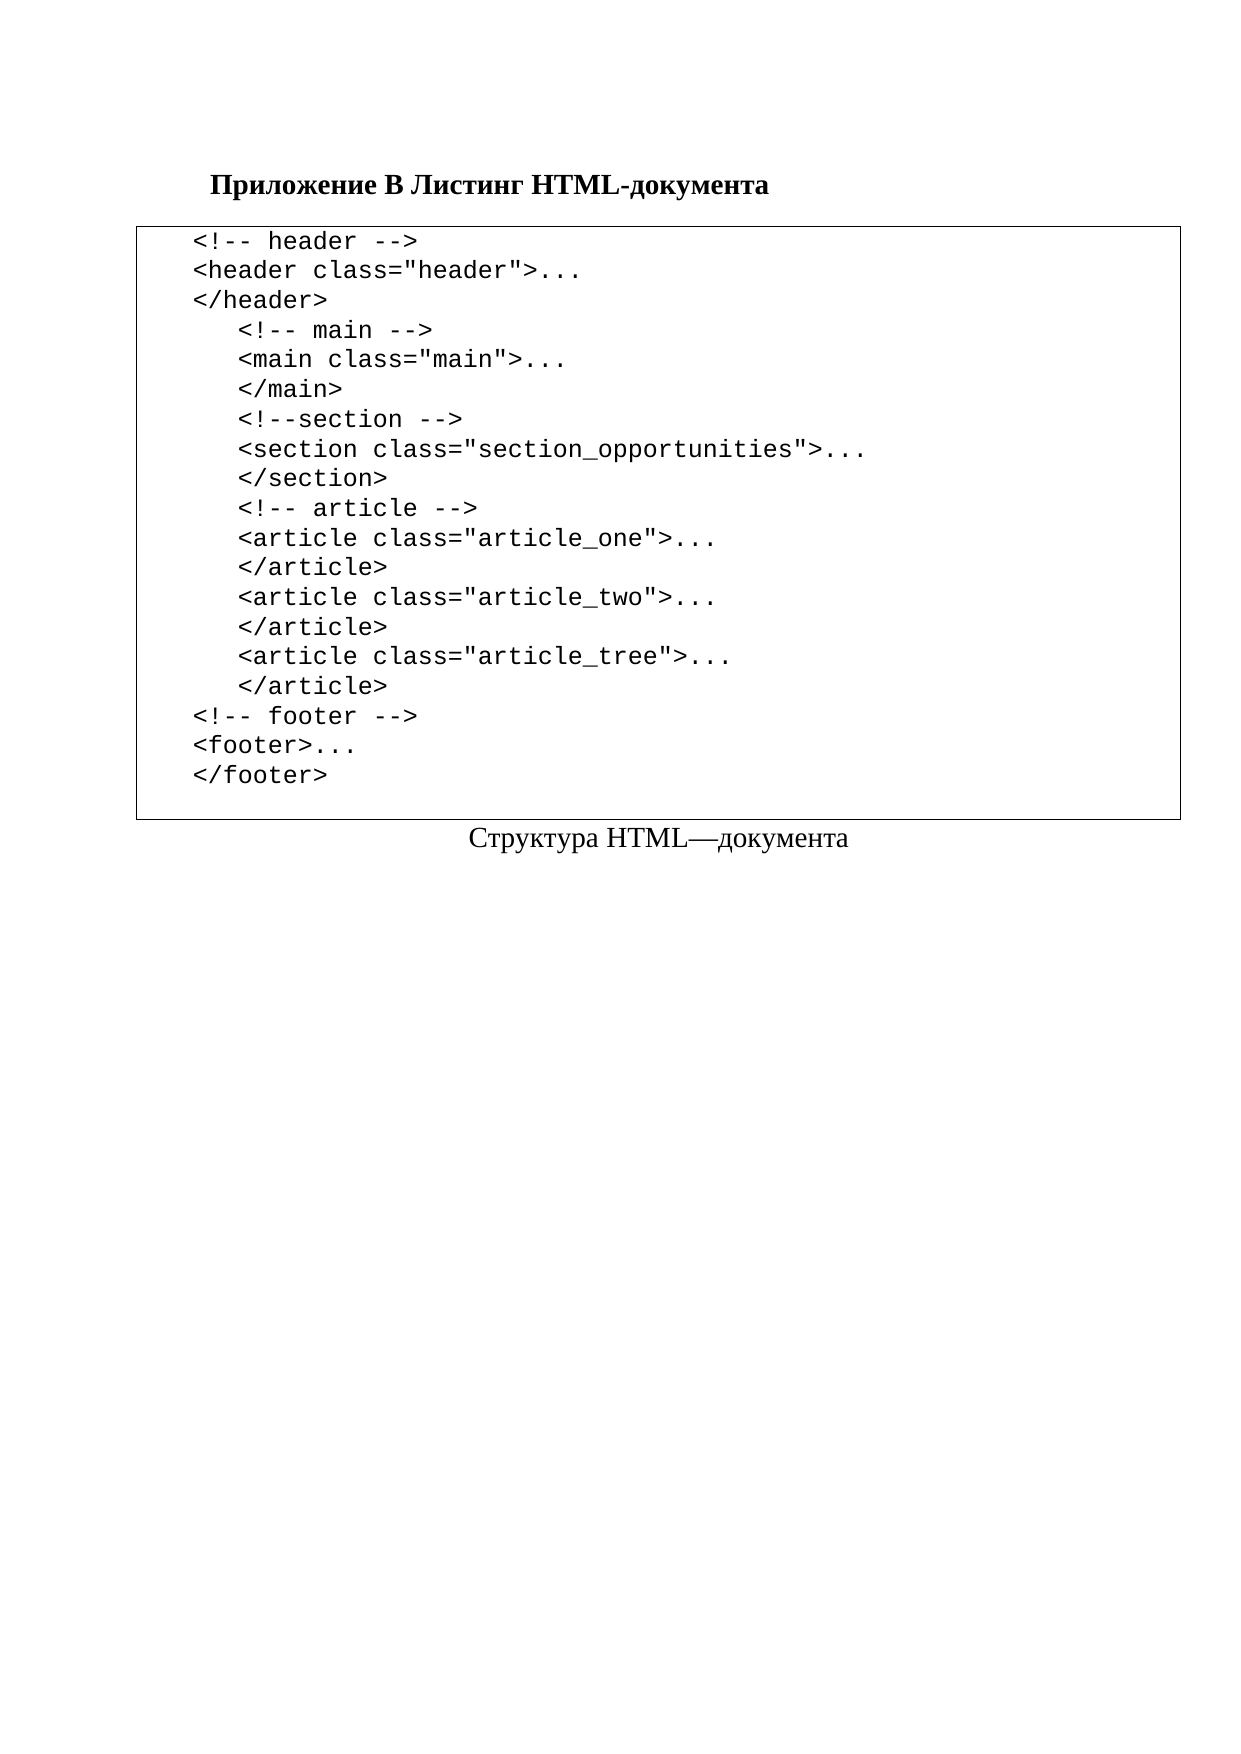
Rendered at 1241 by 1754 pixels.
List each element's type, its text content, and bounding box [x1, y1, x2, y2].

subtitle Приложение В Листинг HTML-документа [136, 167, 1181, 201]
table_header <!-- header --> <header class="header">... </header> <!-- main --> <main class="main">... </main> <!--section --> <section class="section_opportunities">... </section> <!-- article --> <article class="article_one">... </article> <article class="article_two">... </article> <article class="article_tree">... </article> <!-- footer --> <footer>... </footer> [137, 227, 1180, 819]
text Структура HTML—документа [136, 820, 1181, 854]
